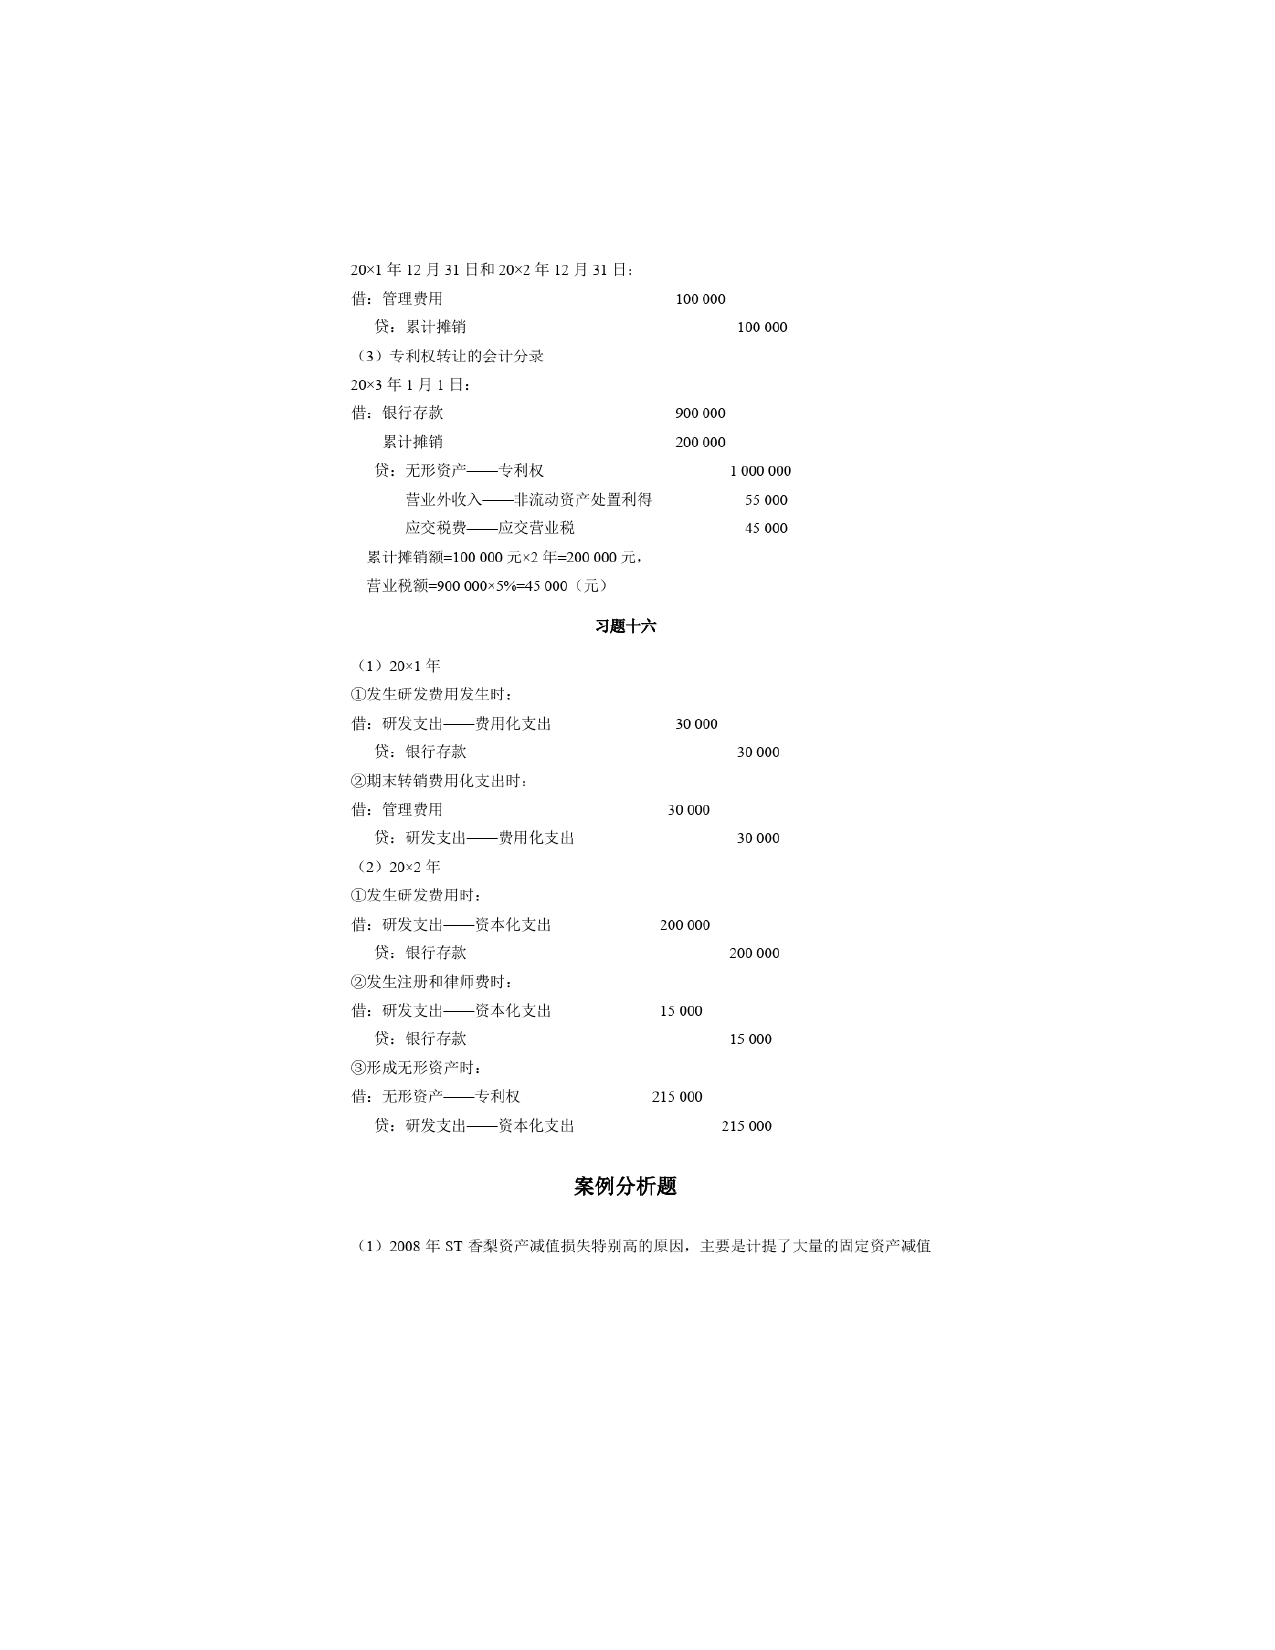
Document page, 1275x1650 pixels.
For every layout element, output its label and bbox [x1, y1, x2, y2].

picture [187, 150, 1063, 1388]
